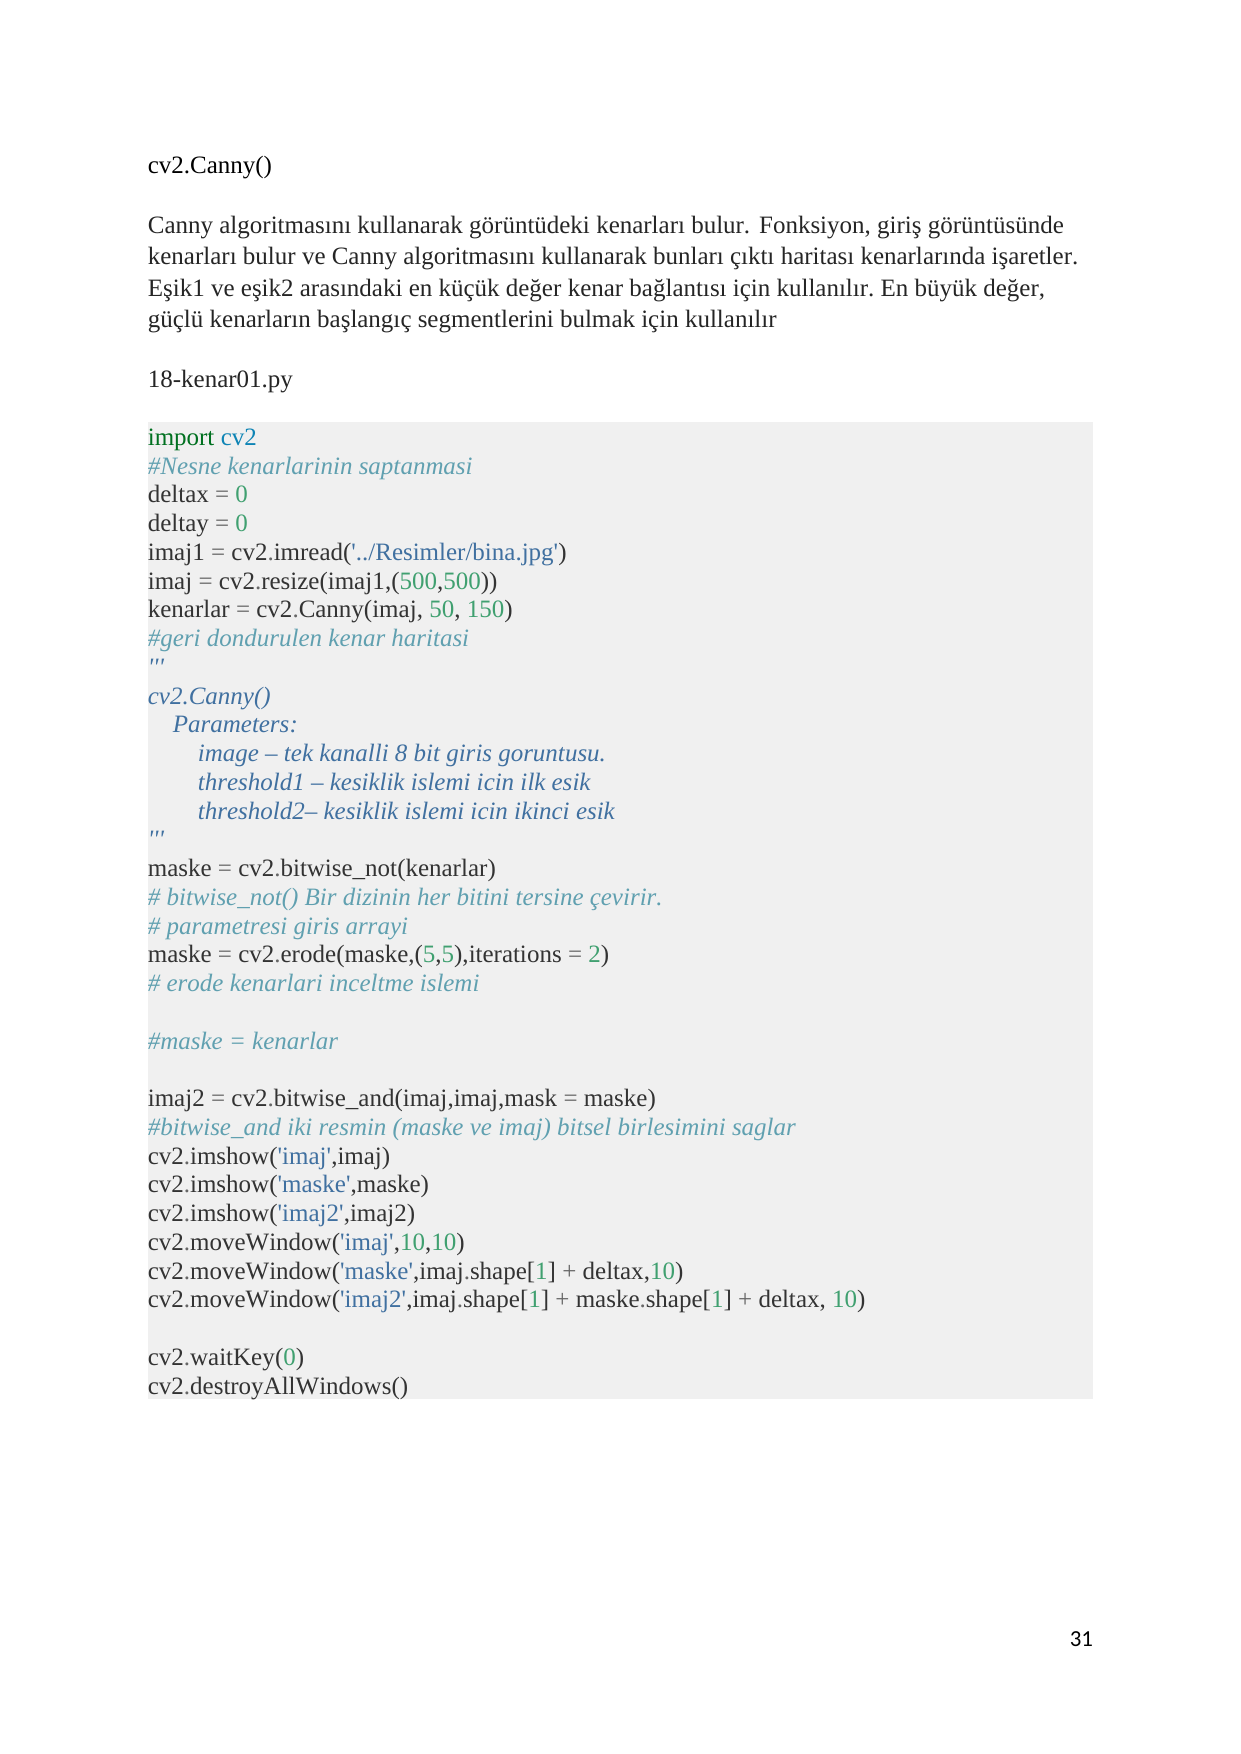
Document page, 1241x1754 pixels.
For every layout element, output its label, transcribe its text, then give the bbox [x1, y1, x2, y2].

text cv2.moveWindow('maske',imaj.shape[1] + deltax,10) [148, 1256, 1093, 1284]
text #Nesne kenarlarinin saptanmasi [148, 451, 1093, 479]
text ''' [148, 652, 1093, 681]
text maske = cv2.bitwise_not(kenarlar) [148, 853, 1093, 882]
text threshold1 – kesiklik islemi icin ilk esik [148, 767, 1093, 796]
text deltay = 0 [148, 508, 1093, 537]
text cv2.destroyAllWindows() [148, 1371, 1093, 1399]
text # bitwise_not() Bir dizinin her bitini tersine çevirir. [148, 882, 1093, 911]
text 18-kenar01.py [148, 362, 1093, 393]
text #geri dondurulen kenar haritasi [148, 623, 1093, 652]
text cv2.waitKey(0) [148, 1342, 1093, 1371]
text #bitwise_and iki resmin (maske ve imaj) bitsel birlesimini saglar [148, 1112, 1093, 1141]
text Parameters: [148, 709, 1093, 738]
text cv2.moveWindow('imaj',10,10) [148, 1227, 1093, 1256]
text imaj2 = cv2.bitwise_and(imaj,imaj,mask = maske) [148, 1083, 1093, 1112]
text cv2.imshow('imaj',imaj) [148, 1141, 1093, 1169]
text threshold2– kesiklik islemi icin ikinci esik [148, 796, 1093, 824]
text Canny algoritmasını kullanarak görüntüdeki kenarları bulur. Fonksiyon, giriş görüntüsünde kenarları bulur ve Canny algoritmasını kullanarak bunları çıktı haritası kenarlarında işaretler. Eşik1 ve eşik2 arasındaki en küçük değer kenar bağlantısı için kullanılır. En büyük değer, güçlü kenarların başlangıç ​​segmentlerini bulmak için kullanılır [148, 208, 1093, 332]
text image – tek kanalli 8 bit giris goruntusu. [148, 738, 1093, 767]
text # erode kenarlari inceltme islemi [148, 968, 1093, 997]
text maske = cv2.erode(maske,(5,5),iterations = 2) [148, 939, 1093, 968]
text #maske = kenarlar [148, 1026, 1093, 1054]
text cv2.moveWindow('imaj2',imaj.shape[1] + maske.shape[1] + deltax, 10) [148, 1284, 1093, 1313]
text import cv2 [148, 422, 1093, 451]
text cv2.Canny() [148, 148, 1093, 179]
text cv2.imshow('maske',maske) [148, 1169, 1093, 1198]
text cv2.imshow('imaj2',imaj2) [148, 1198, 1093, 1227]
text # parametresi giris arrayi [148, 911, 1093, 939]
text imaj1 = cv2.imread('../Resimler/bina.jpg') [148, 537, 1093, 566]
text cv2.Canny() [148, 681, 1093, 709]
text kenarlar = cv2.Canny(imaj, 50, 150) [148, 594, 1093, 623]
text deltax = 0 [148, 479, 1093, 508]
text imaj = cv2.resize(imaj1,(500,500)) [148, 566, 1093, 594]
text ''' [148, 824, 1093, 853]
